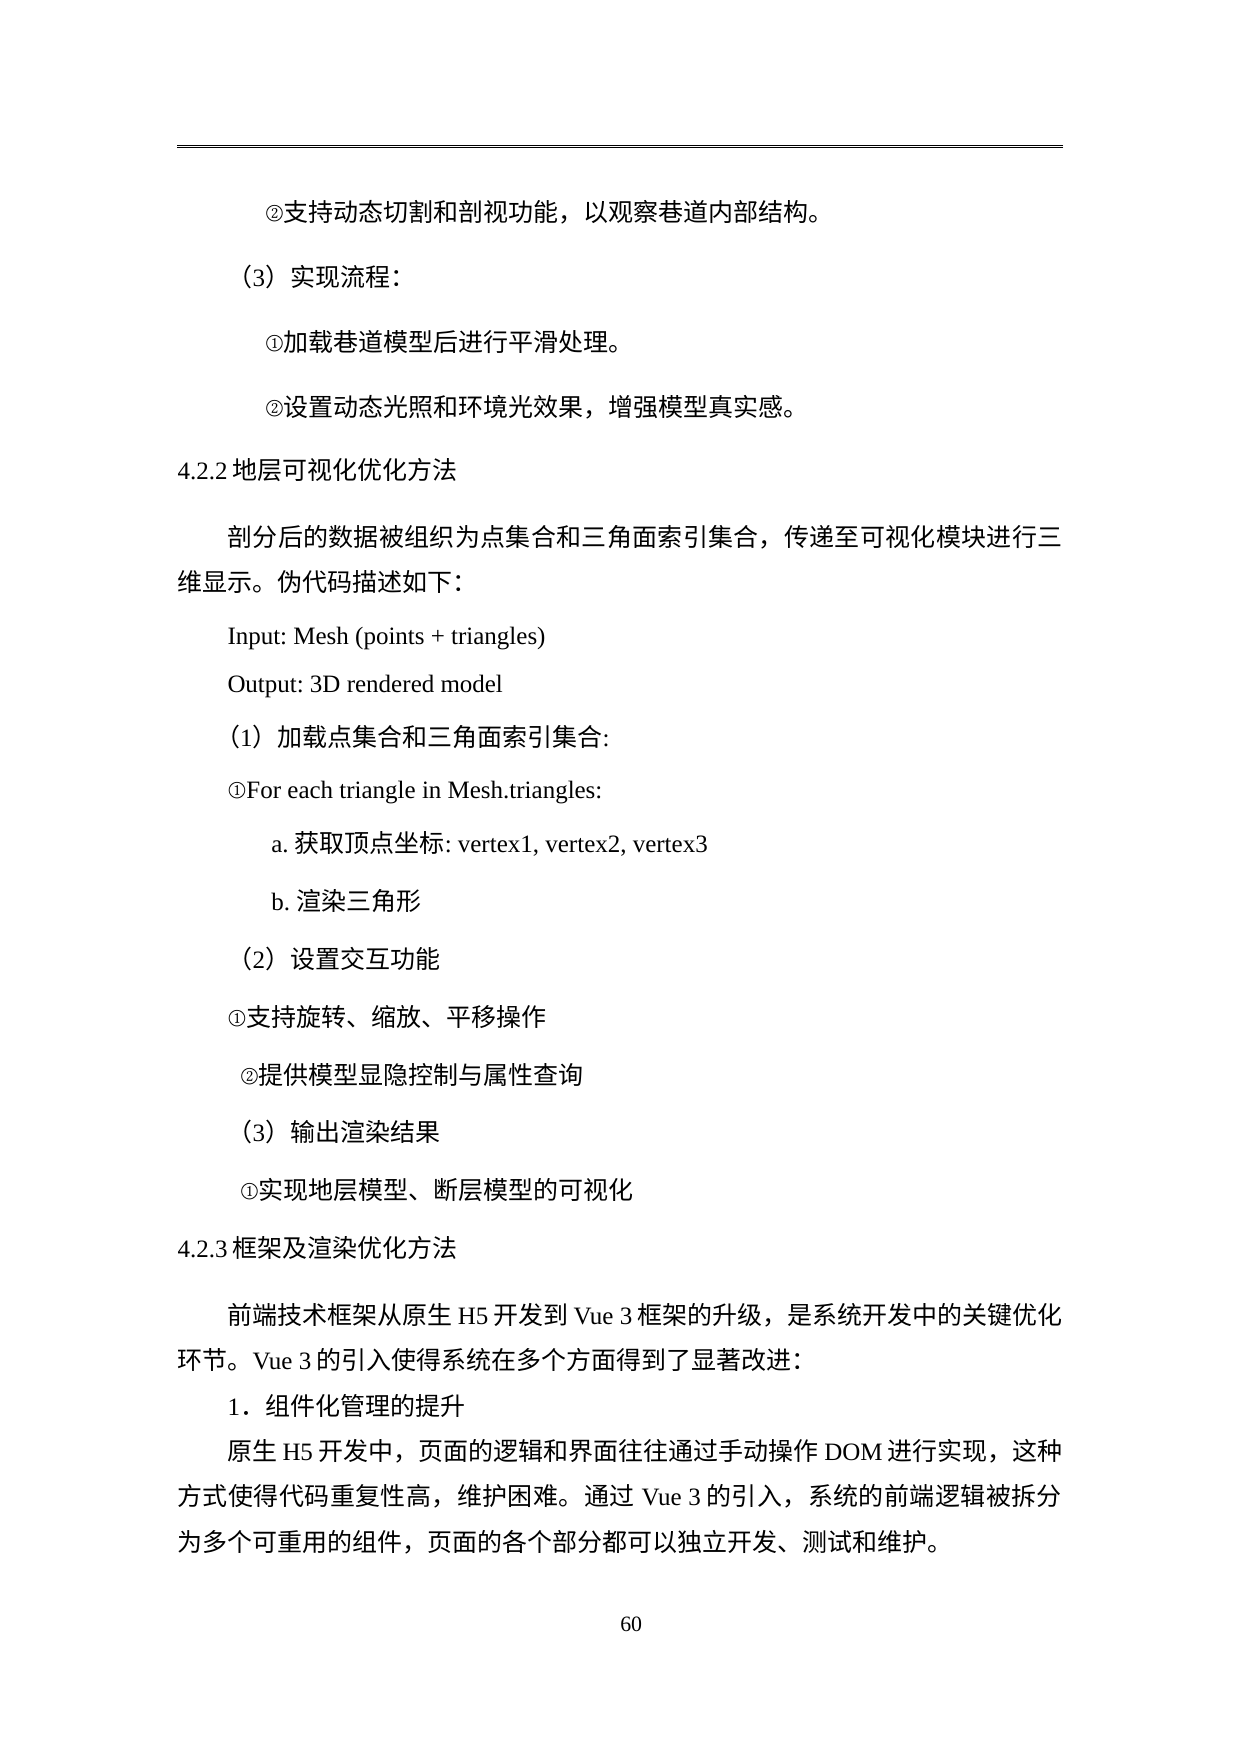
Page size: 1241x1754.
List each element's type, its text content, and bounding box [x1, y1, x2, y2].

text 4.2.3框架及渲染优化方法 [177, 1228, 1063, 1265]
text 原生H5开发中，页面的逻辑和界面往往通过手动操作DOM进行实现，这种方式使得代码重复性高，维护困难。通过Vue 3的引入，系统的前端逻辑被拆分为多个可重用的组件，页面的各个部分都可以独立开发、测试和维护。 [177, 1431, 1063, 1558]
text （3）实现流程： [177, 243, 1063, 308]
text （3）输出渲染结果 [177, 1113, 1063, 1149]
text ①For each triangle in Mesh.triangles: [177, 775, 1063, 804]
text ②提供模型显隐控制与属性查询 [177, 1055, 1063, 1091]
text Input: Mesh (points + triangles) [177, 621, 1063, 649]
text 4.2.2地层可视化优化方法 [177, 451, 1063, 487]
text （2）设置交互功能 [177, 939, 1063, 976]
text a. 获取顶点坐标: vertex1, vertex2, vertex3 [177, 824, 1063, 860]
text 前端技术框架从原生H5开发到Vue 3框架的升级，是系统开发中的关键优化环节。Vue 3的引入使得系统在多个方面得到了显著改进： [177, 1295, 1063, 1377]
text 1．组件化管理的提升 [177, 1386, 1063, 1422]
text ②设置动态光照和环境光效果，增强模型真实感。 [177, 373, 1063, 438]
text ①支持旋转、缩放、平移操作 [177, 997, 1063, 1033]
text ①加载巷道模型后进行平滑处理。 [177, 308, 1063, 373]
text （1）加载点集合和三角面索引集合: [177, 718, 1063, 754]
text ②支持动态切割和剖视功能，以观察巷道内部结构。 [177, 178, 1063, 243]
text ①实现地层模型、断层模型的可视化 [177, 1171, 1063, 1207]
text b. 渲染三角形 [177, 882, 1063, 918]
text Output: 3D rendered model [177, 669, 1063, 698]
text 剖分后的数据被组织为点集合和三角面索引集合，传递至可视化模块进行三维显示。伪代码描述如下： [177, 518, 1063, 599]
